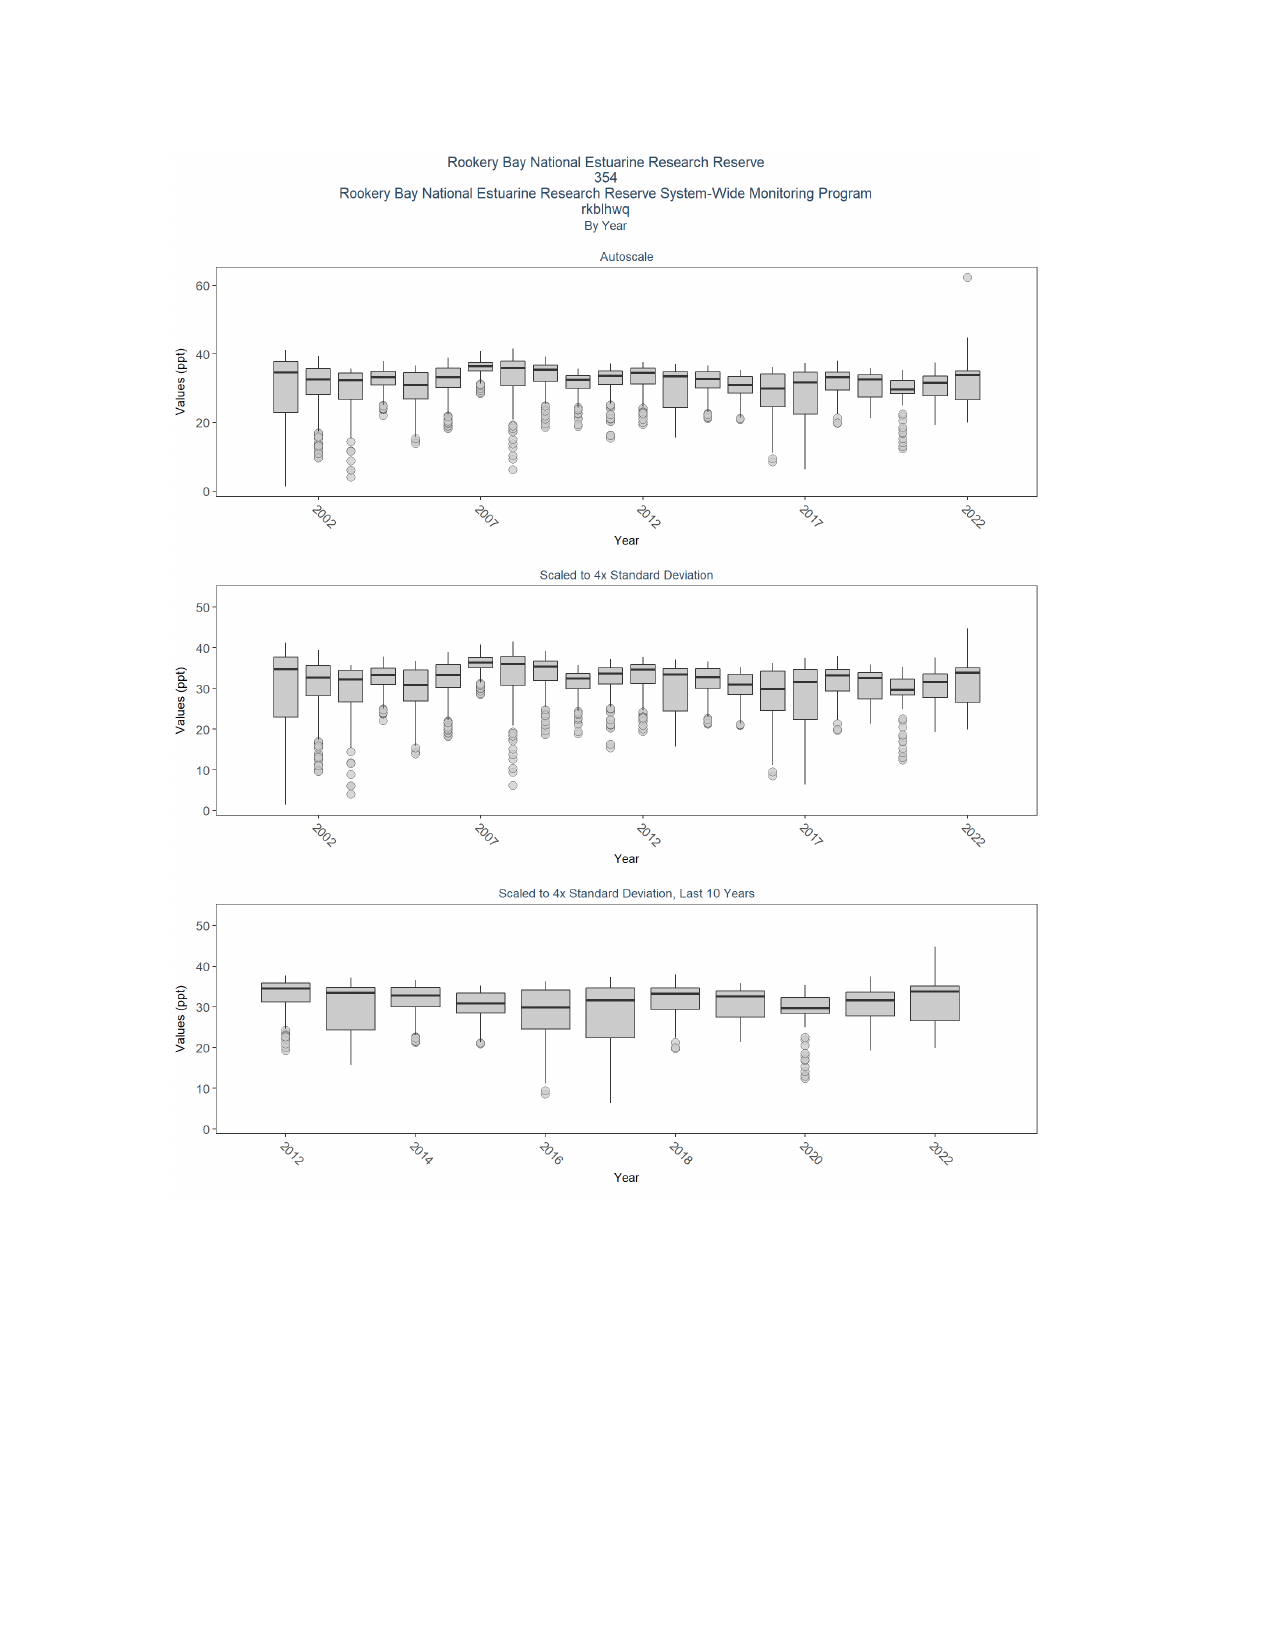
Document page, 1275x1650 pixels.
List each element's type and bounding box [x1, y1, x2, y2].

picture [168, 150, 1044, 1200]
